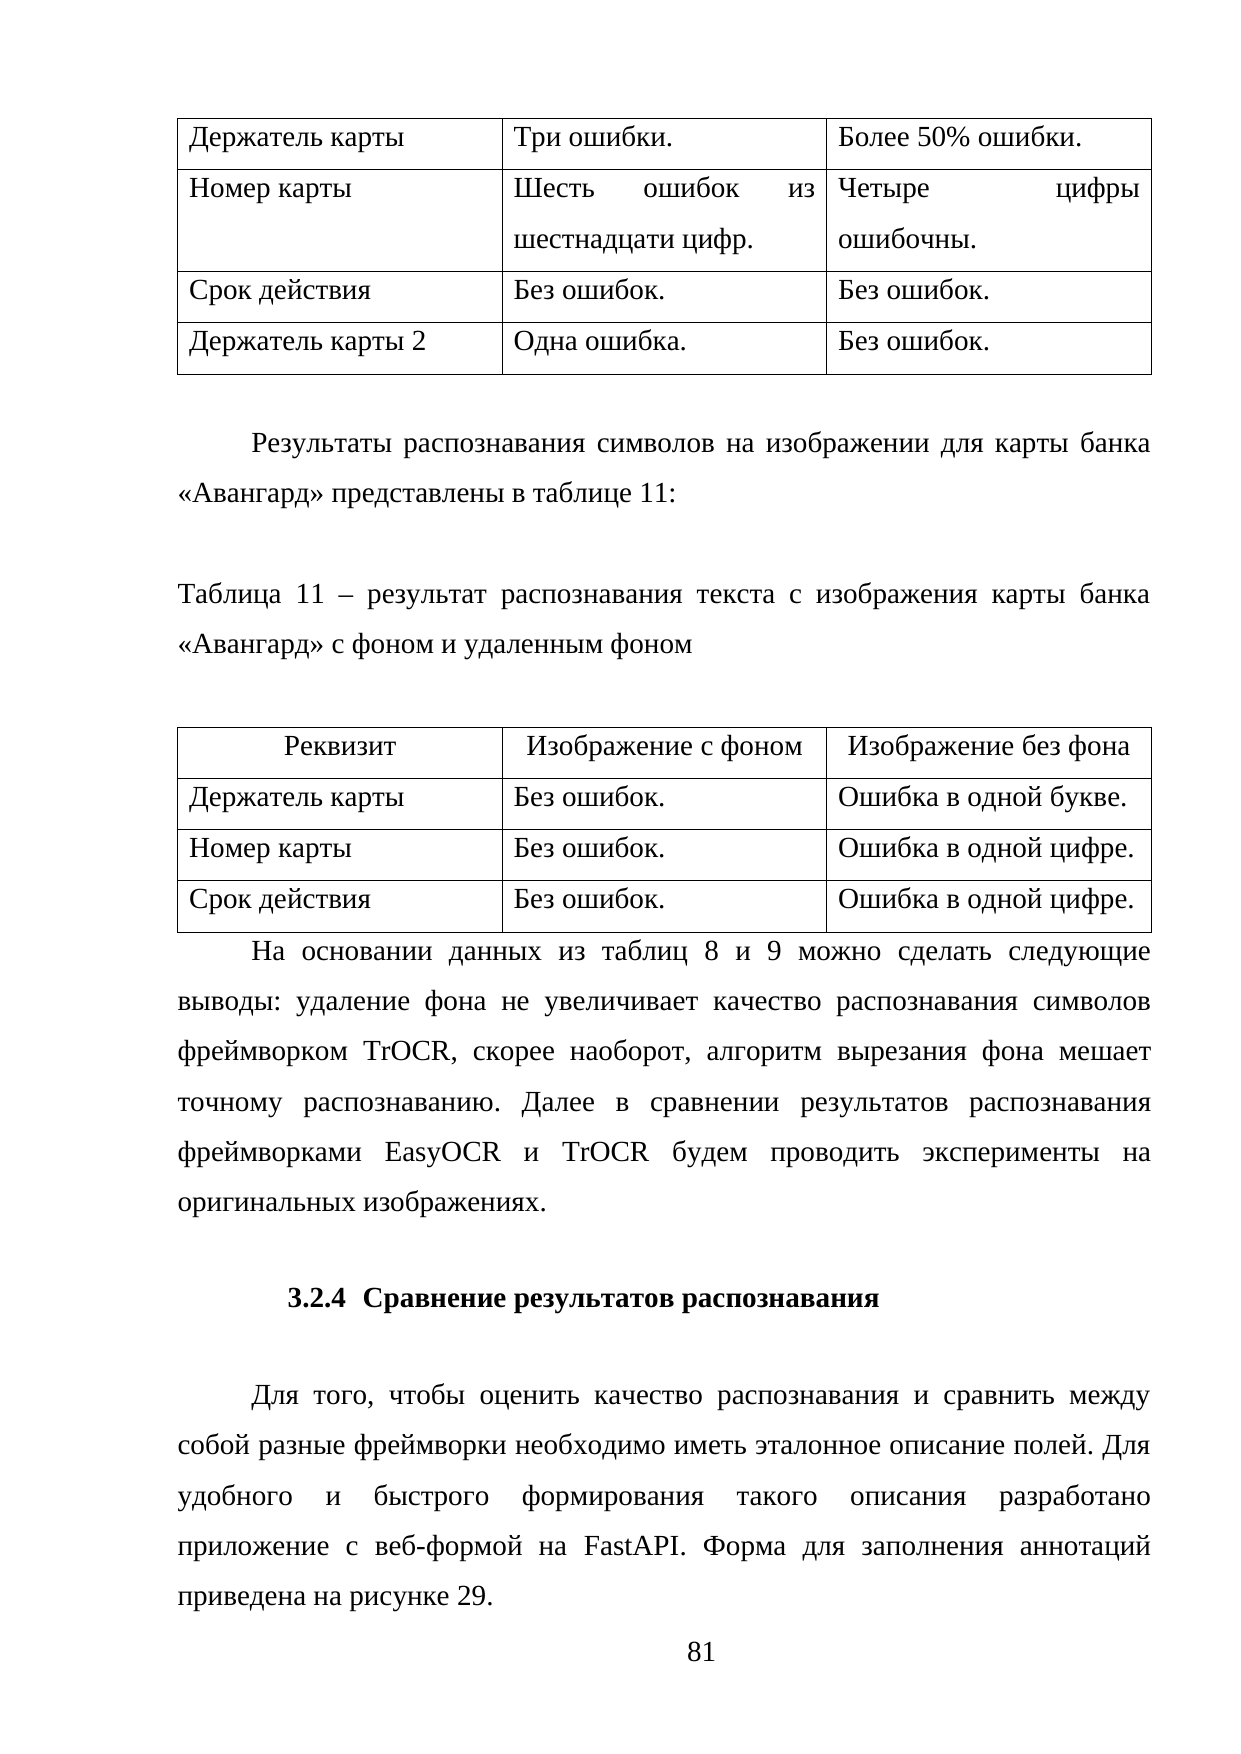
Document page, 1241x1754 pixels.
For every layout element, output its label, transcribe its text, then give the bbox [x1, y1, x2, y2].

table_cell Номер карты [178, 830, 502, 880]
table_cell Без ошибок. [503, 881, 826, 932]
table_cell Держатель карты [178, 119, 502, 169]
table_cell Три ошибки. [503, 119, 826, 169]
table_cell Без ошибок. [503, 272, 826, 322]
text Результаты распознавания символов на изображении для карты банка «Авангард» представлены в таблице 11: [177, 425, 1152, 509]
table_cell Более 50% ошибки. [827, 119, 1151, 169]
table_cell Держатель карты [178, 779, 502, 829]
table_header Реквизит [178, 728, 502, 778]
table_header Изображение без фона [827, 728, 1151, 778]
table_cell Держатель карты 2 [178, 323, 502, 373]
table_cell Номер карты [178, 170, 502, 271]
table_cell Без ошибок. [827, 323, 1151, 373]
table_cell Ошибка в одной цифре. [827, 881, 1151, 932]
table_cell Одна ошибка. [503, 323, 826, 373]
table_cell Четыре цифры ошибочны. [827, 170, 1151, 271]
table_cell Ошибка в одной букве. [827, 779, 1151, 829]
table_header Изображение с фоном [503, 728, 826, 778]
table_cell Срок действия [178, 272, 502, 322]
subtitle Сравнение результатов распознавания [287, 1281, 1152, 1314]
text Таблица 11 – результат распознавания текста с изображения карты банка «Авангард» с фоном и удаленным фоном [177, 576, 1152, 659]
table_cell Ошибка в одной цифре. [827, 830, 1151, 880]
table_cell Срок действия [178, 881, 502, 932]
text Для того, чтобы оценить качество распознавания и сравнить между собой разные фреймворки необходимо иметь эталонное описание полей. Для удобного и быстрого формирования такого описания разработано приложение с веб-формой на FastAPI. Форма для заполнения аннотаций приведена на рисунке 29. [177, 1377, 1152, 1612]
table_cell Без ошибок. [503, 830, 826, 880]
table_cell Без ошибок. [827, 272, 1151, 322]
table_cell Без ошибок. [503, 779, 826, 829]
text На основании данных из таблиц 8 и 9 можно сделать следующие выводы: удаление фона не увеличивает качество распознавания символов фреймворком TrOCR, скорее наоборот, алгоритм вырезания фона мешает точному распознаванию. Далее в сравнении результатов распознавания фреймворками EasyOCR и TrOCR будем проводить эксперименты на оригинальных изображениях. [177, 933, 1152, 1218]
table_cell Шесть ошибок из шестнадцати цифр. [503, 170, 826, 271]
